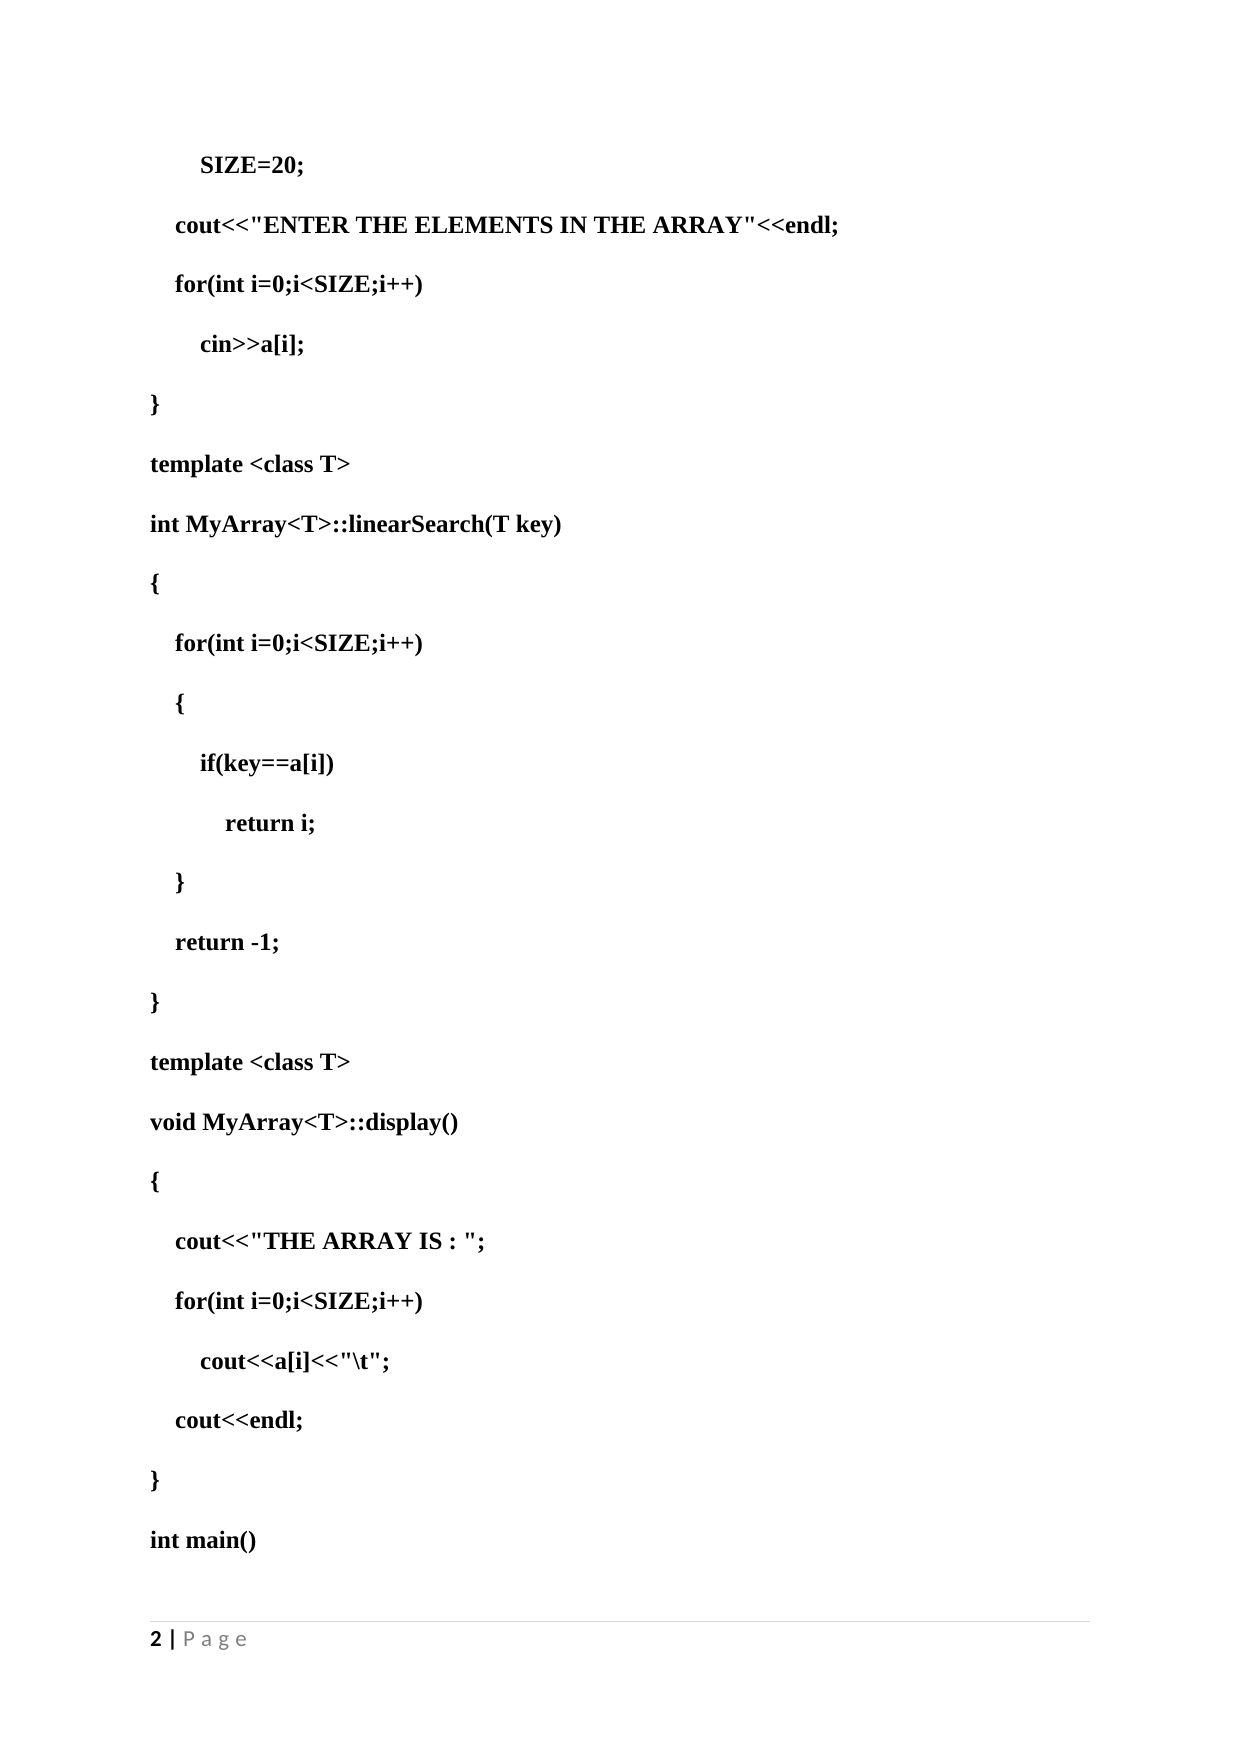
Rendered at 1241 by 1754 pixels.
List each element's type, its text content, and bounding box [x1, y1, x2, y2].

text { [150, 1166, 1090, 1195]
text return i; [150, 808, 1090, 836]
text } [150, 1465, 1090, 1494]
text for(int i=0;i<SIZE;i++) [150, 269, 1090, 298]
text for(int i=0;i<SIZE;i++) [150, 1286, 1090, 1315]
text void MyArray<T>::display() [150, 1107, 1090, 1135]
text template <class T> [150, 1047, 1090, 1076]
text } [150, 389, 1090, 418]
text template <class T> [150, 449, 1090, 478]
text { [150, 688, 1090, 717]
text cout<<a[i]<<"\t"; [150, 1346, 1090, 1374]
text if(key==a[i]) [150, 748, 1090, 777]
text cout<<"ENTER THE ELEMENTS IN THE ARRAY"<<endl; [150, 210, 1090, 238]
text return -1; [150, 927, 1090, 956]
text } [150, 987, 1090, 1016]
text cout<<endl; [150, 1406, 1090, 1434]
text int main() [150, 1525, 1090, 1554]
text { [150, 568, 1090, 597]
text cout<<"THE ARRAY IS : "; [150, 1226, 1090, 1255]
text } [150, 867, 1090, 896]
text cin>>a[i]; [150, 329, 1090, 358]
text for(int i=0;i<SIZE;i++) [150, 628, 1090, 657]
text int MyArray<T>::linearSearch(T key) [150, 509, 1090, 537]
text SIZE=20; [150, 150, 1090, 179]
